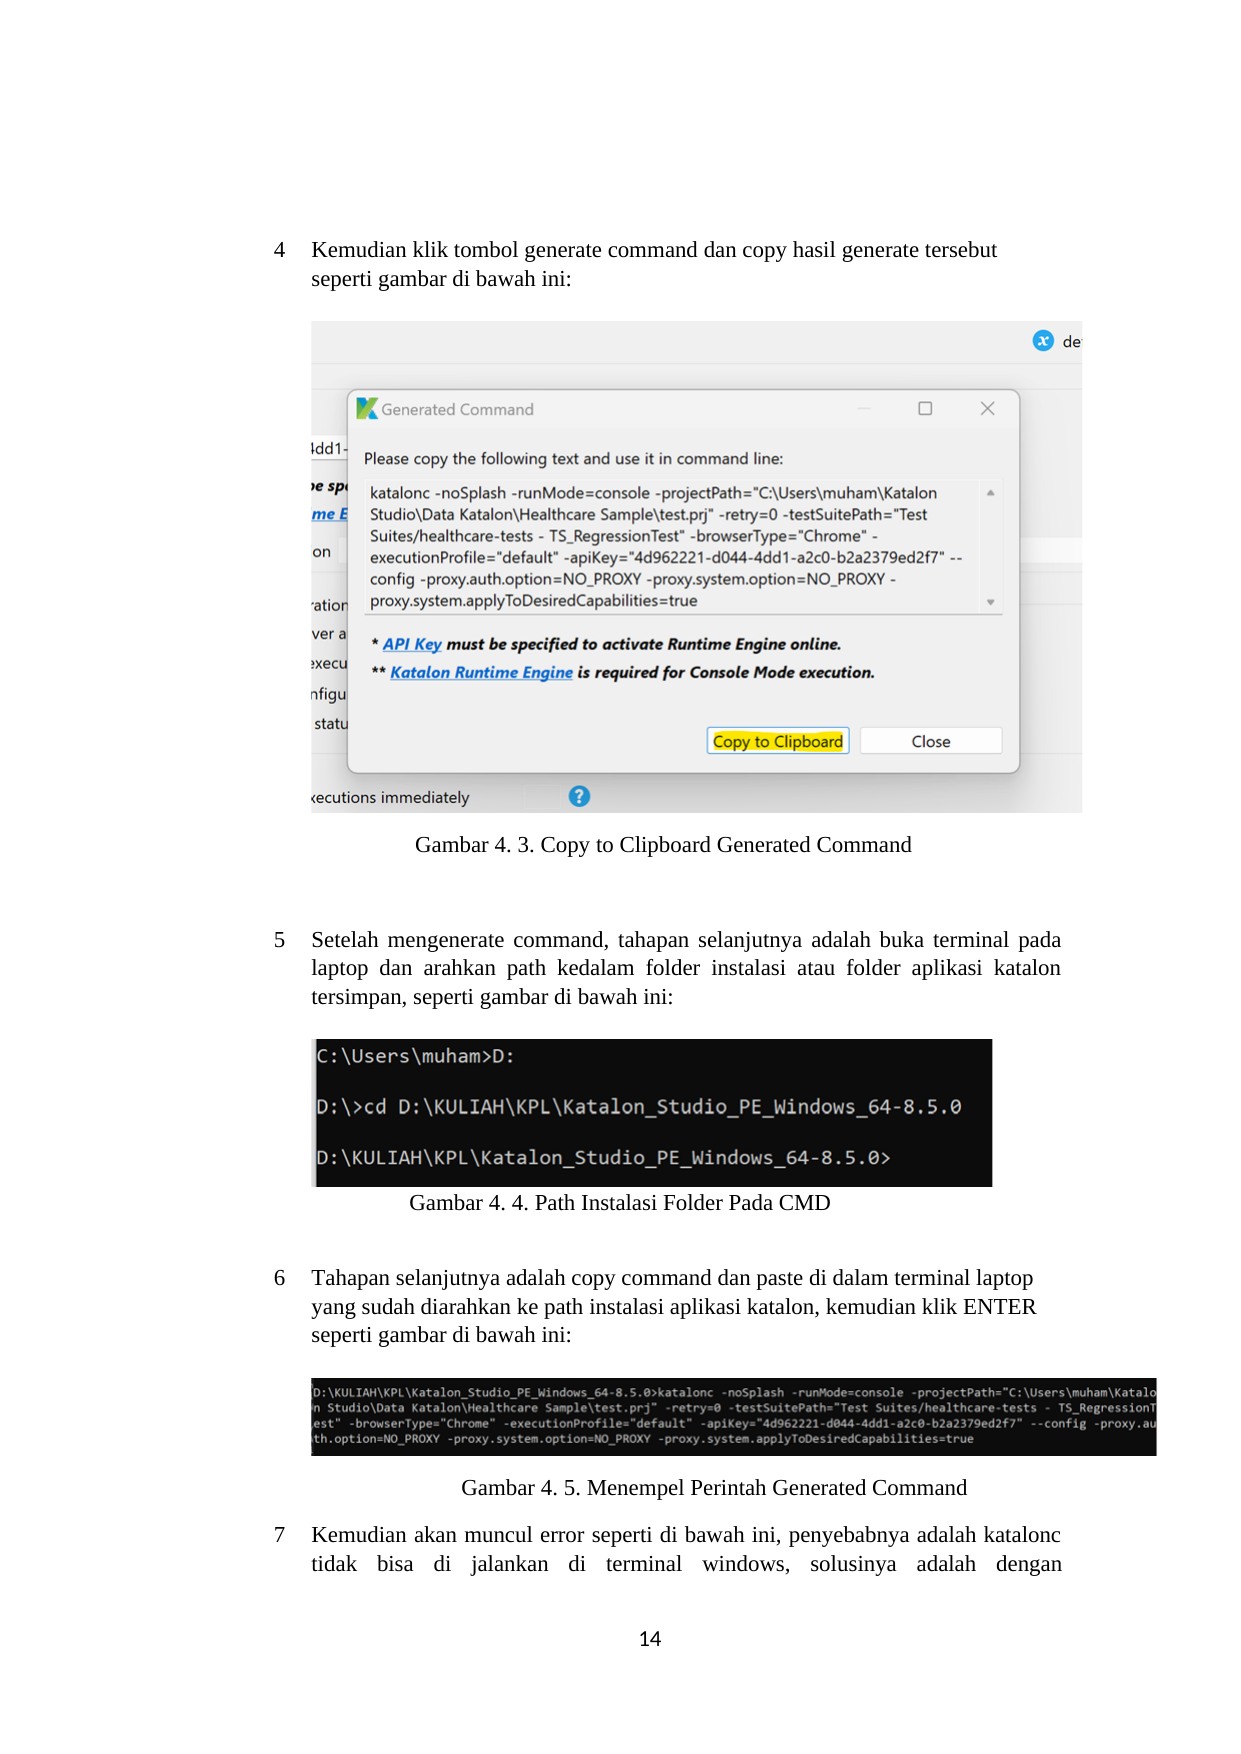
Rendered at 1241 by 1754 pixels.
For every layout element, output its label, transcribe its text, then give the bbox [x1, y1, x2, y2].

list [274, 1521, 1063, 1576]
picture [311, 1378, 1158, 1456]
text Gambar 4. 5. Menempel Perintah Generated Command [386, 1474, 1063, 1500]
picture [311, 1039, 993, 1187]
list Kemudian klik tombol generate command dan copy hasil generate tersebut seperti gambar di bawah ini: [274, 236, 1063, 291]
picture [311, 321, 1083, 813]
text Gambar 4. 4. Path Instalasi Folder Pada CMD [311, 1189, 1063, 1215]
text Gambar 4. 3. Copy to Clipboard Generated Command [386, 831, 1063, 858]
list Setelah mengenerate command, tahapan selanjutnya adalah buka terminal pada laptop dan arahkan path kedalam folder instalasi atau folder aplikasi katalon tersimpan, seperti gambar di bawah ini: [274, 926, 1063, 1009]
list Tahapan selanjutnya adalah copy command dan paste di dalam terminal laptop yang sudah diarahkan ke path instalasi aplikasi katalon, kemudian klik ENTER seperti gambar di bawah ini: [274, 1264, 1063, 1348]
